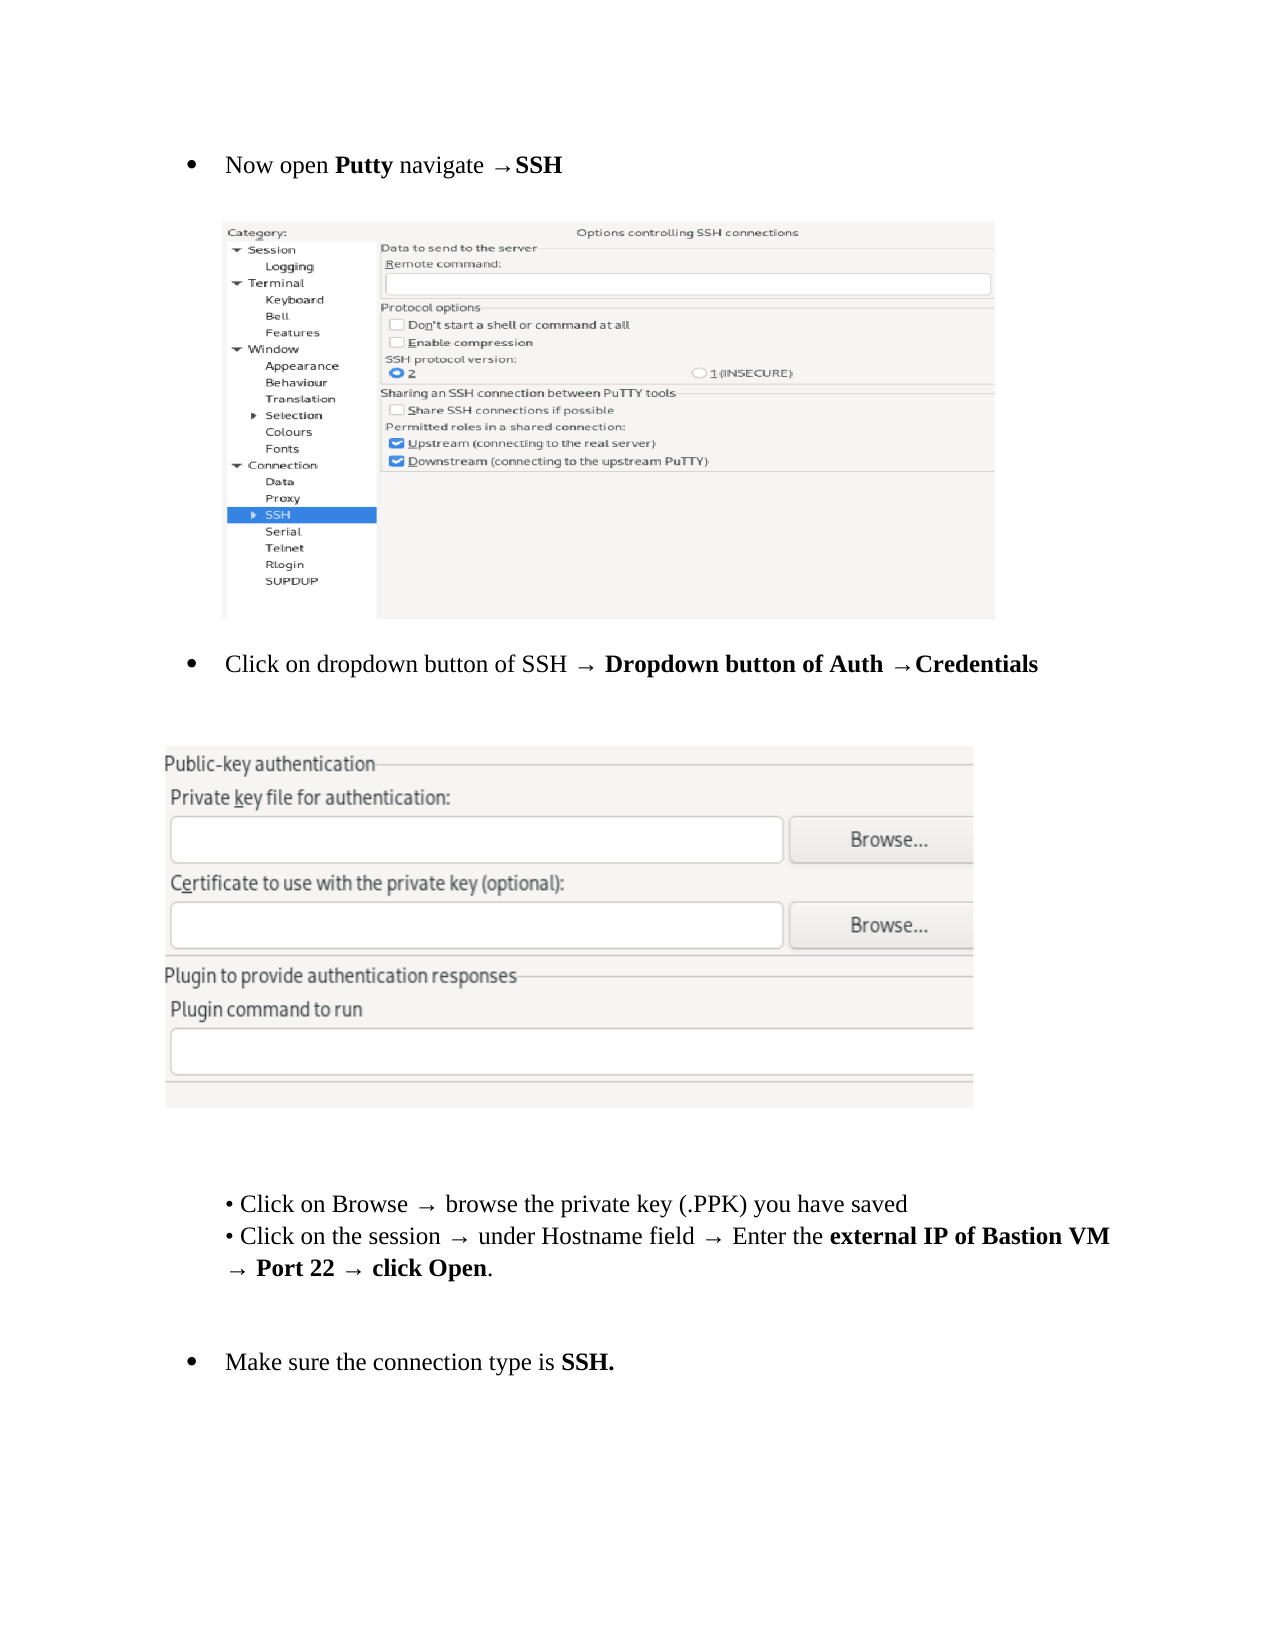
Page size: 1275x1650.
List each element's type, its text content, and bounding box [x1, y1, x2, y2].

list Now open Putty navigate →SSH [187, 150, 1125, 179]
list Click on dropdown button of SSH → Dropdown button of Auth →Credentials [187, 649, 1125, 678]
list • Click on the session → under Hostname field → Enter the external IP of Bastion VM → Port 22 → click Open. [225, 1221, 1125, 1281]
picture [150, 740, 1012, 1157]
list • Click on Browse → browse the private key (.PPK) you have saved [225, 1189, 1125, 1218]
list Make sure the connection type is SSH. [187, 1347, 1125, 1376]
picture [193, 222, 1005, 634]
